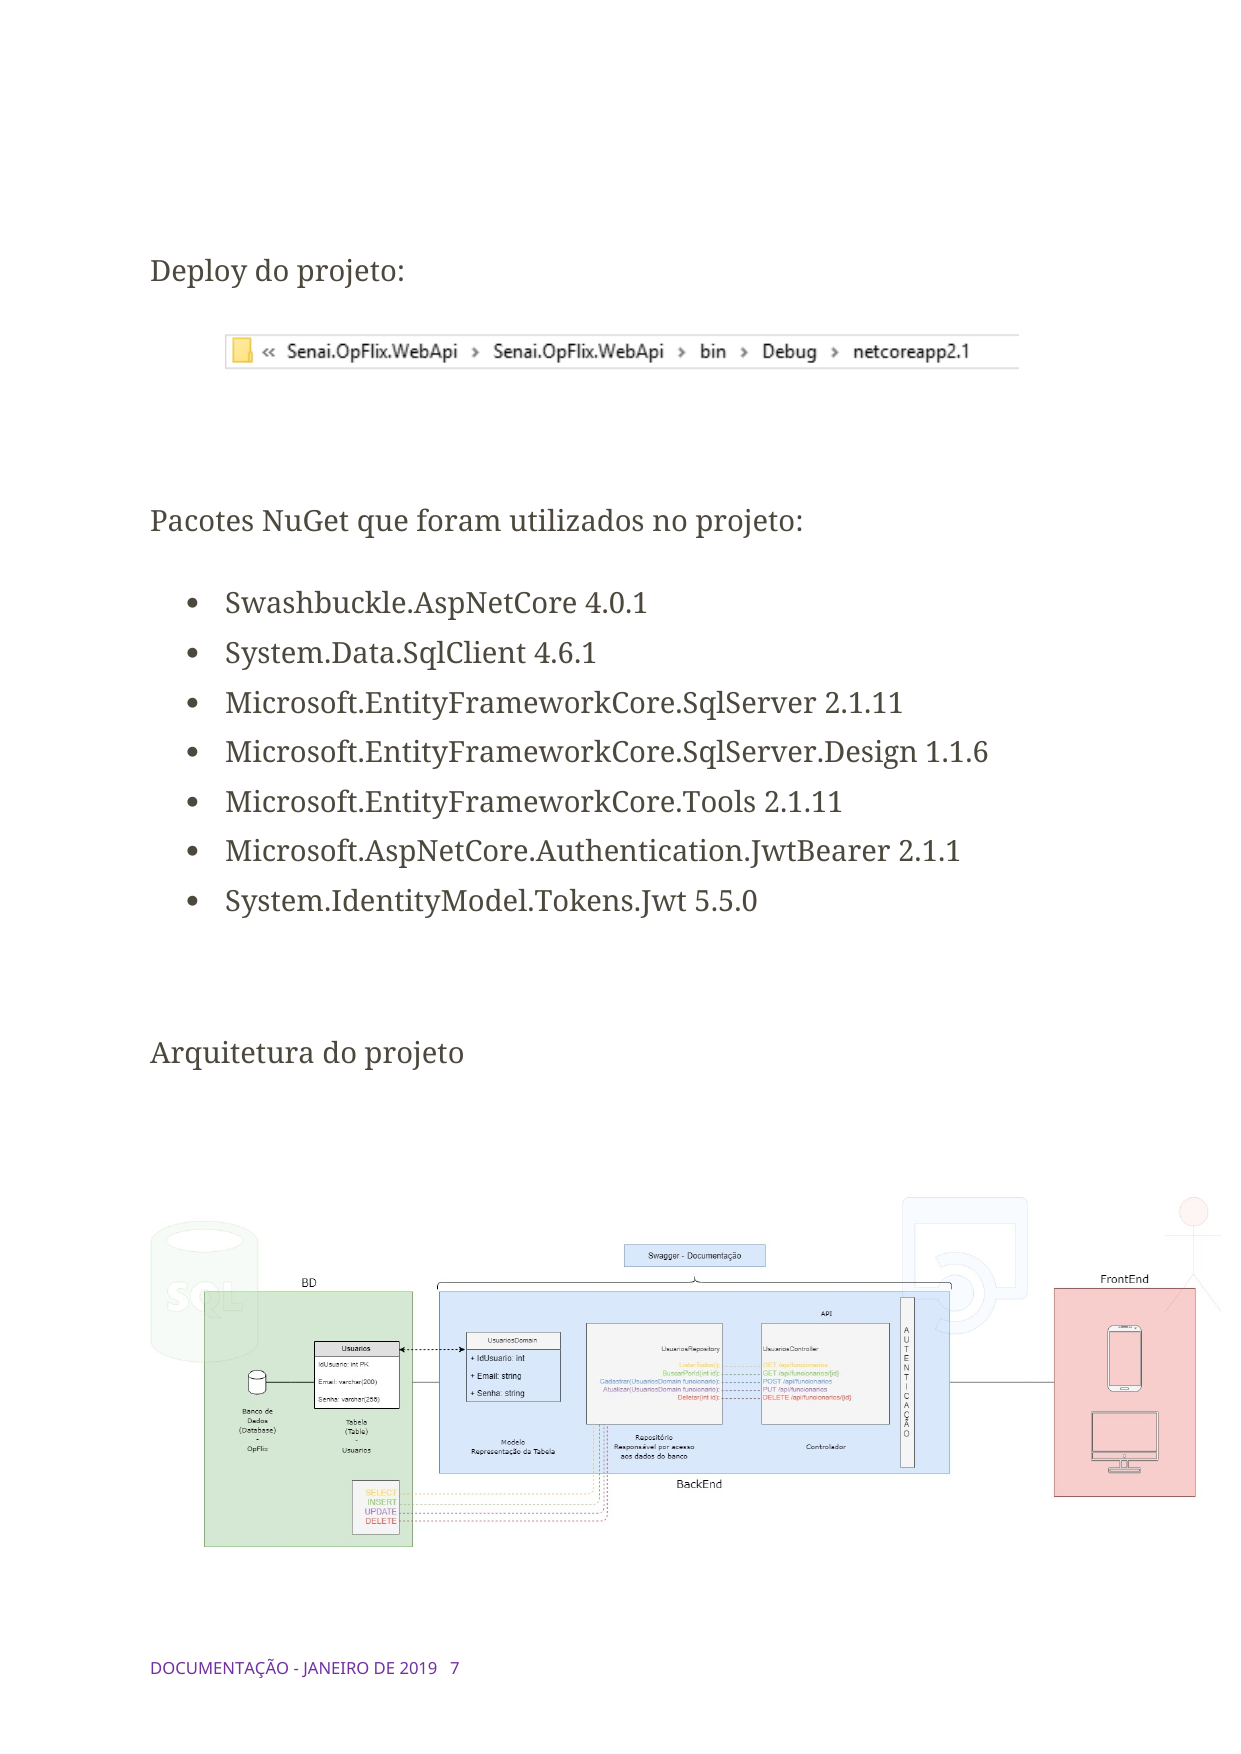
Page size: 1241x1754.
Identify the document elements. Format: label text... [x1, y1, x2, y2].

list System.IdentityModel.Tokens.Jwt 5.5.0 [187, 880, 1090, 920]
list System.Data.SqlClient 4.6.1 [187, 632, 1090, 672]
text Deploy do projeto: [150, 250, 1090, 290]
list Microsoft.EntityFrameworkCore.SqlServer 2.1.11 [187, 682, 1090, 722]
list Microsoft.EntityFrameworkCore.SqlServer.Design 1.1.6 [187, 732, 1090, 771]
picture [225, 333, 1019, 374]
text Arquitetura do projeto [150, 1032, 1090, 1072]
list Microsoft.AspNetCore.Authentication.JwtBearer 2.1.1 [187, 831, 1090, 870]
list Microsoft.EntityFrameworkCore.Tools 2.1.11 [187, 781, 1090, 821]
list Swashbuckle.AspNetCore 4.0.1 [187, 583, 1090, 622]
text Pacotes NuGet que foram utilizados no projeto: [150, 500, 1090, 539]
picture [150, 1197, 1222, 1547]
